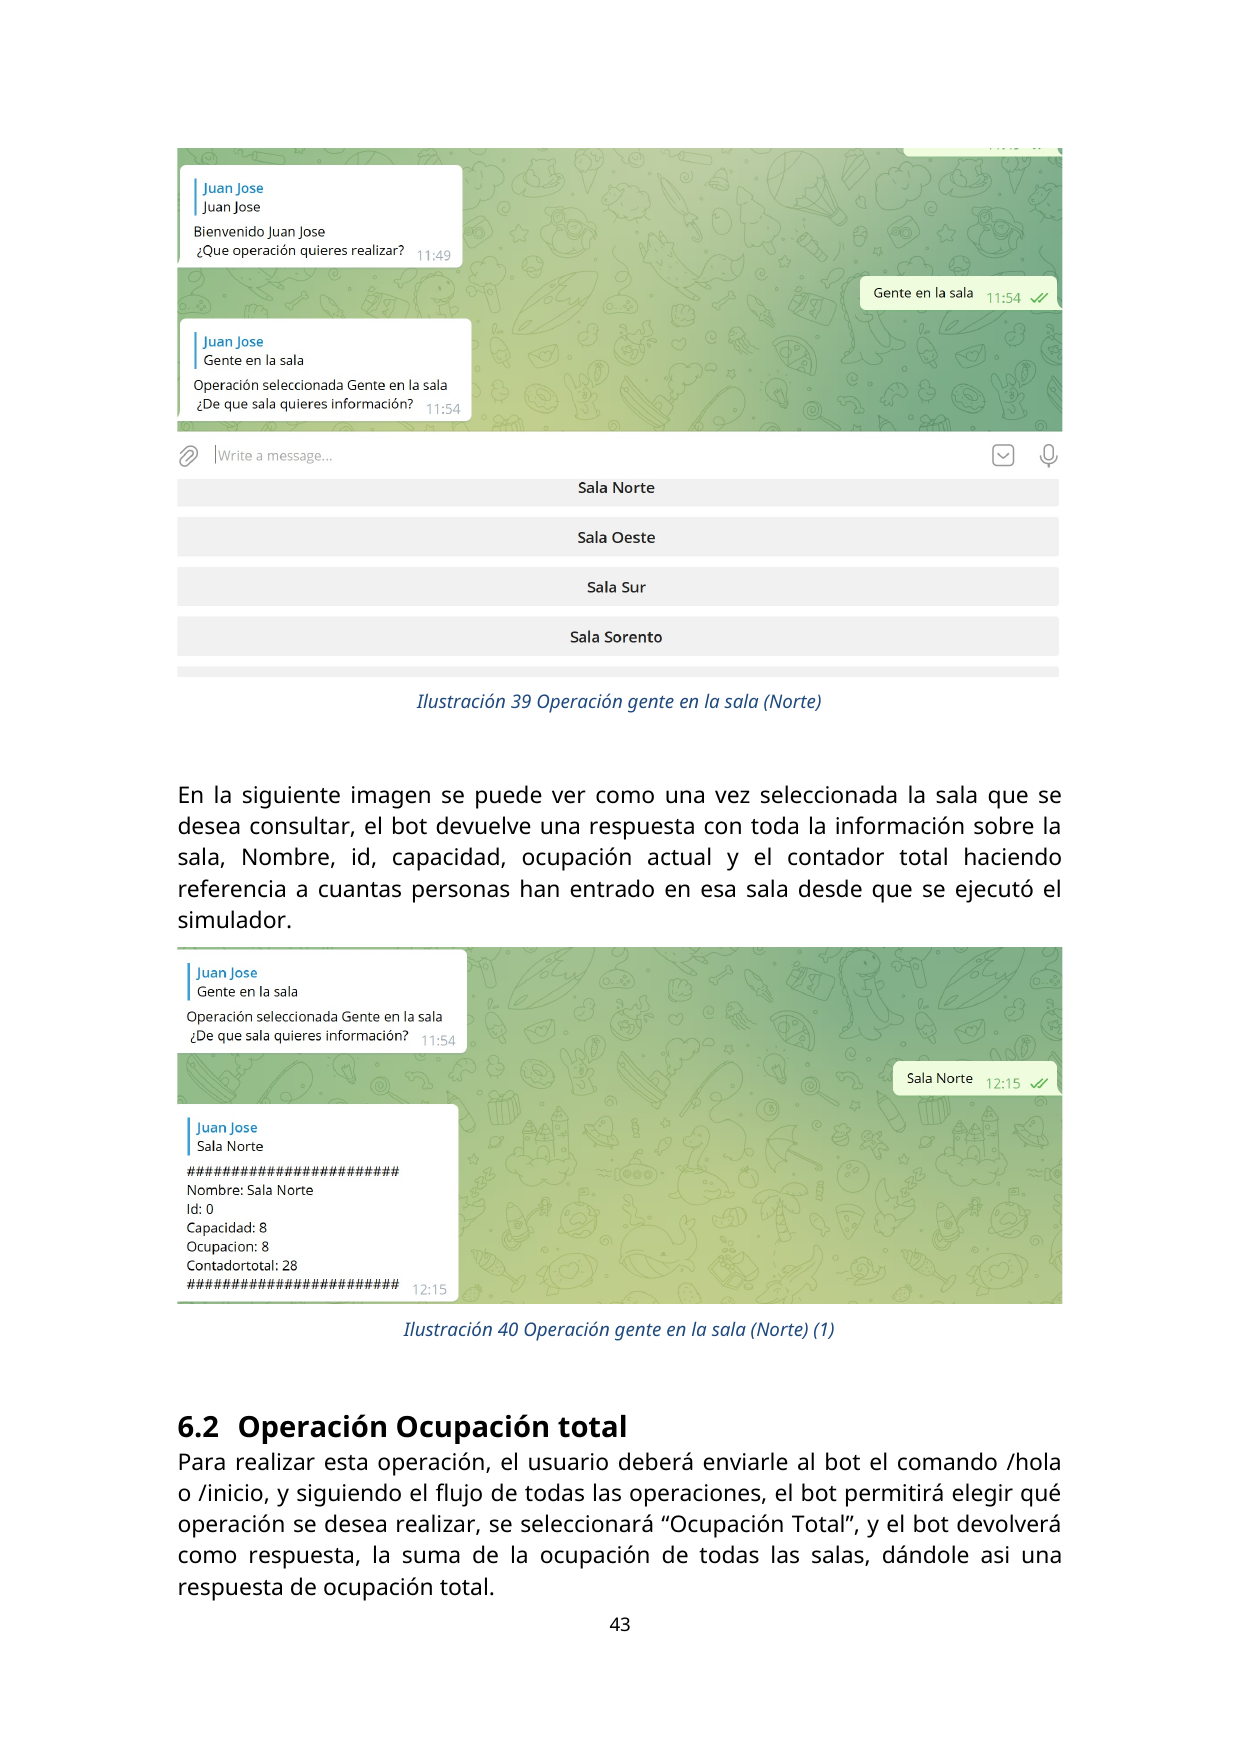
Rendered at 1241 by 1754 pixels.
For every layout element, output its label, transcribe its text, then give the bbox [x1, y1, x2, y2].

text En la siguiente imagen se puede ver como una vez seleccionada la sala que se desea consultar, el bot devuelve una respuesta con toda la información sobre la sala, Nombre, id, capacidad, ocupación actual y el contador total haciendo referencia a cuantas personas han entrado en esa sala desde que se ejecutó el simulador. [177, 779, 1063, 935]
text Ilustración 40 Operación gente en la sala (Norte) (1) [177, 1316, 1063, 1341]
picture [177, 148, 1063, 677]
text Ilustración 39 Operación gente en la sala (Norte) [177, 689, 1063, 714]
subtitle Operación Ocupación total [177, 1406, 1063, 1446]
picture [177, 947, 1063, 1304]
text Para realizar esta operación, el usuario deberá enviarle al bot el comando /hola o /inicio, y siguiendo el flujo de todas las operaciones, el bot permitirá elegir qué operación se desea realizar, se seleccionará “Ocupación Total”, y el bot devolverá como respuesta, la suma de la ocupación de todas las salas, dándole asi una respuesta de ocupación total. [177, 1446, 1063, 1602]
